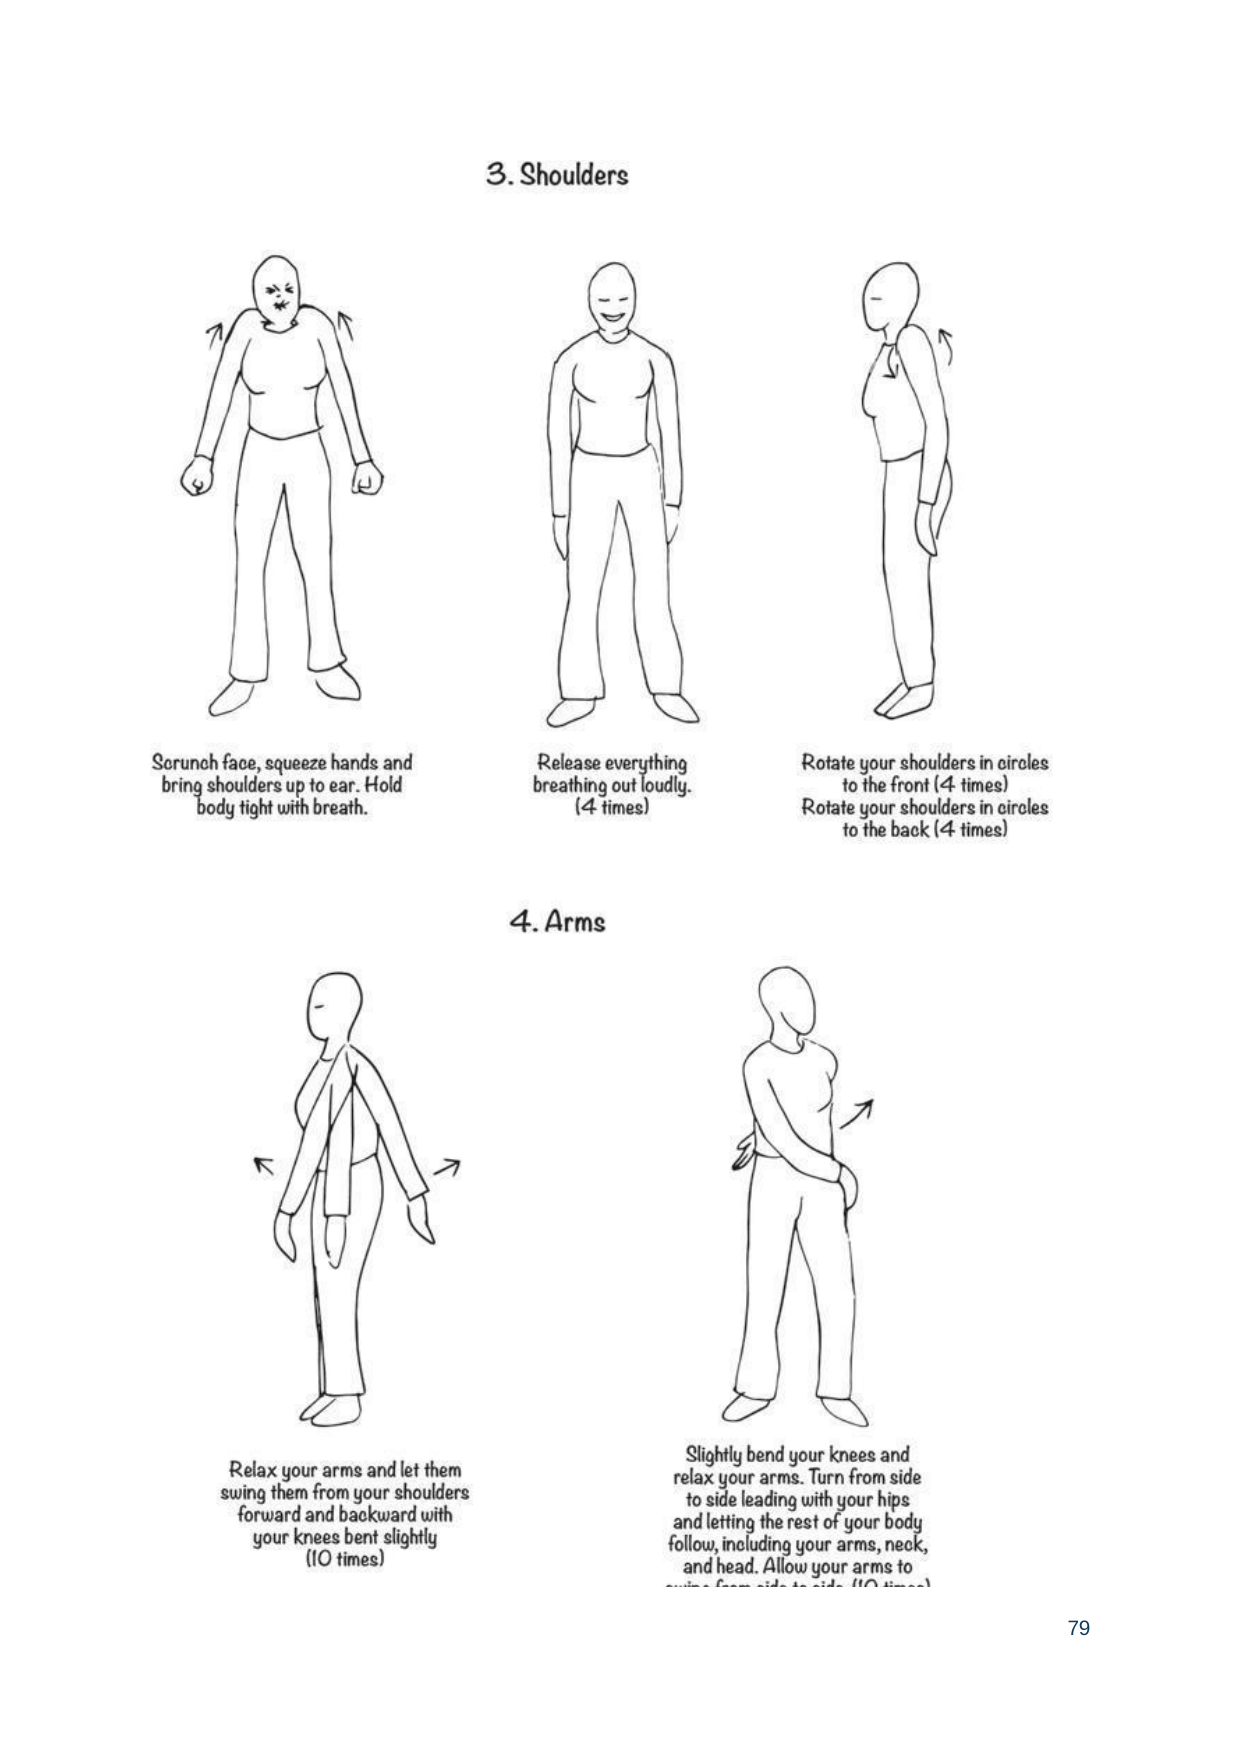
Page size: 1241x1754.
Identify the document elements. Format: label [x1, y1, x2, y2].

picture [150, 150, 1053, 1587]
